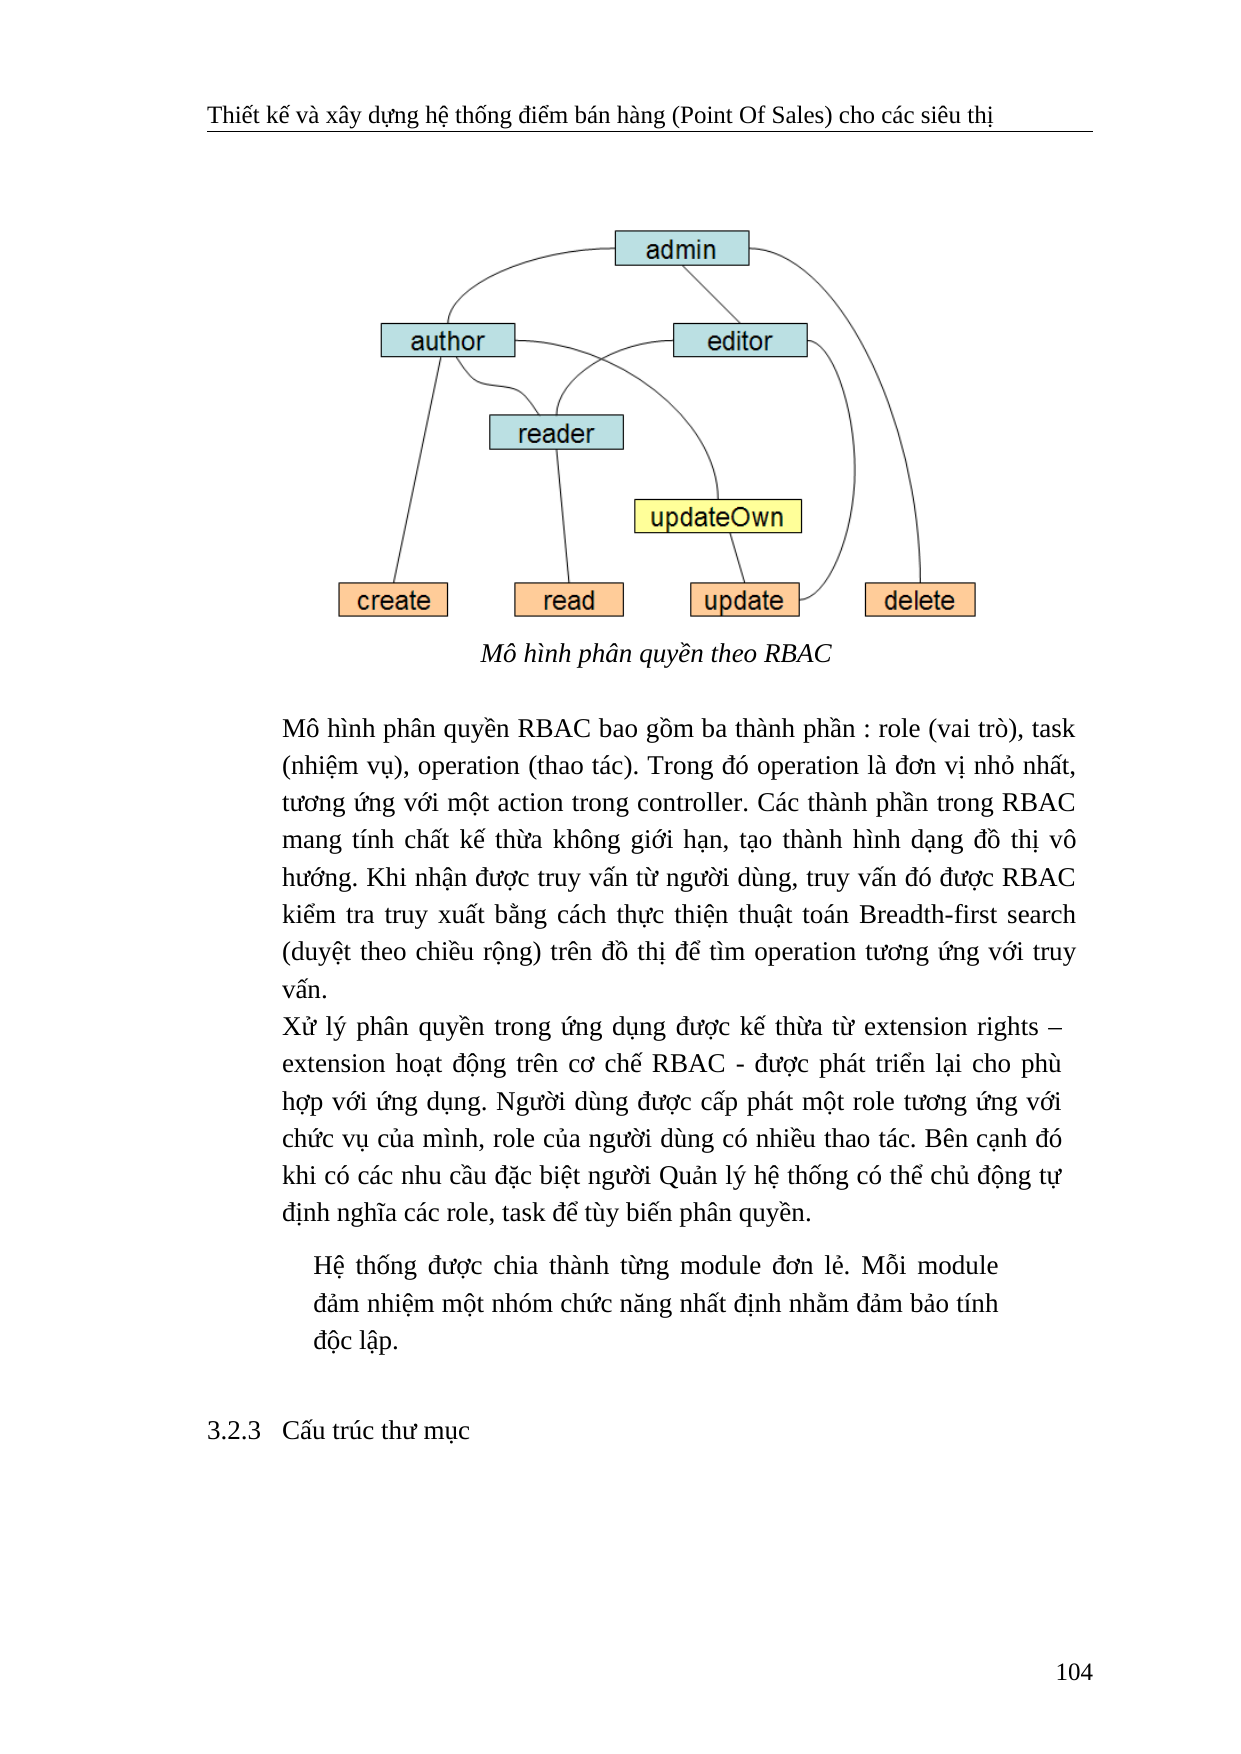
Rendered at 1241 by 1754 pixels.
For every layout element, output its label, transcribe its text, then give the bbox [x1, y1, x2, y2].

list Mô hình phân quyền theo RBAC [282, 637, 1030, 668]
list Cấu trúc thư mục [207, 1414, 1030, 1445]
text Hệ thống được chia thành từng module đơn lẻ. Mỗi module đảm nhiệm một nhóm chức năng nhất định nhằm đảm bảo tính độc lập. [313, 1249, 999, 1355]
picture [302, 214, 1010, 632]
list Xử lý phân quyền trong ứng dụng được kế thừa từ extension rights – extension hoạt động trên cơ chế RBAC - được phát triển lại cho phù hợp với ứng dụng. Người dùng được cấp phát một role tương ứng với chức vụ của mình, role của người dùng có nhiều thao tác. Bên cạnh đó khi có các nhu cầu đặc biệt người Quản lý hệ thống có thể chủ động tự định nghĩa các role, task để tùy biến phân quyền. [282, 1010, 1063, 1228]
list Mô hình phân quyền RBAC bao gồm ba thành phần : role (vai trò), task (nhiệm vụ), operation (thao tác). Trong đó operation là đơn vị nhỏ nhất, tương ứng với một action trong controller. Các thành phần trong RBAC mang tính chất kế thừa không giới hạn, tạo thành hình dạng đồ thị vô hướng. Khi nhận được truy vấn từ người dùng, truy vấn đó được RBAC kiểm tra truy xuất bằng cách thực thiện thuật toán Breadth-first search (duyệt theo chiều rộng) trên đồ thị để tìm operation tương ứng với truy vấn. [282, 712, 1077, 1004]
